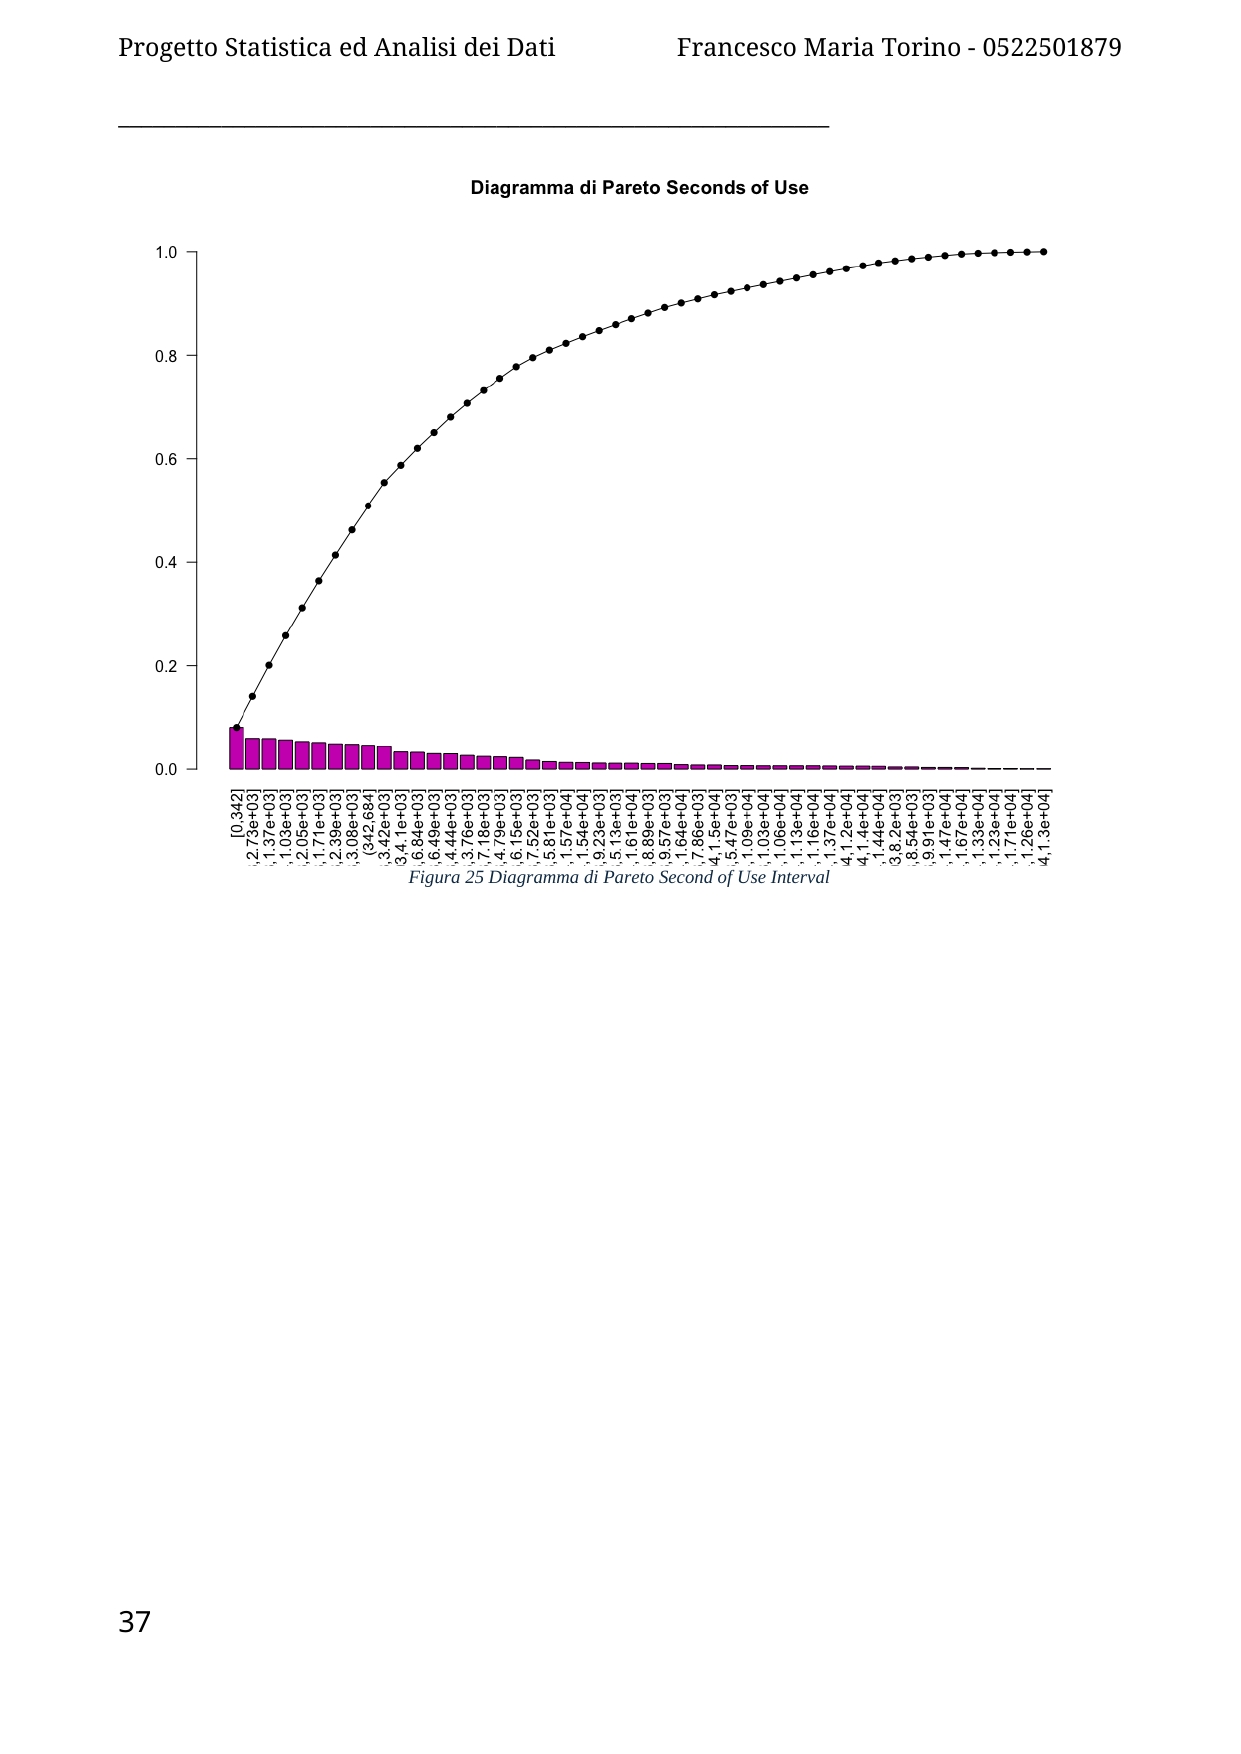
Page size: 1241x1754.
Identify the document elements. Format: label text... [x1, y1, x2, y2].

picture [118, 147, 1123, 866]
text Figura Diagramma di Pareto Second of Use Interval [118, 866, 1122, 887]
